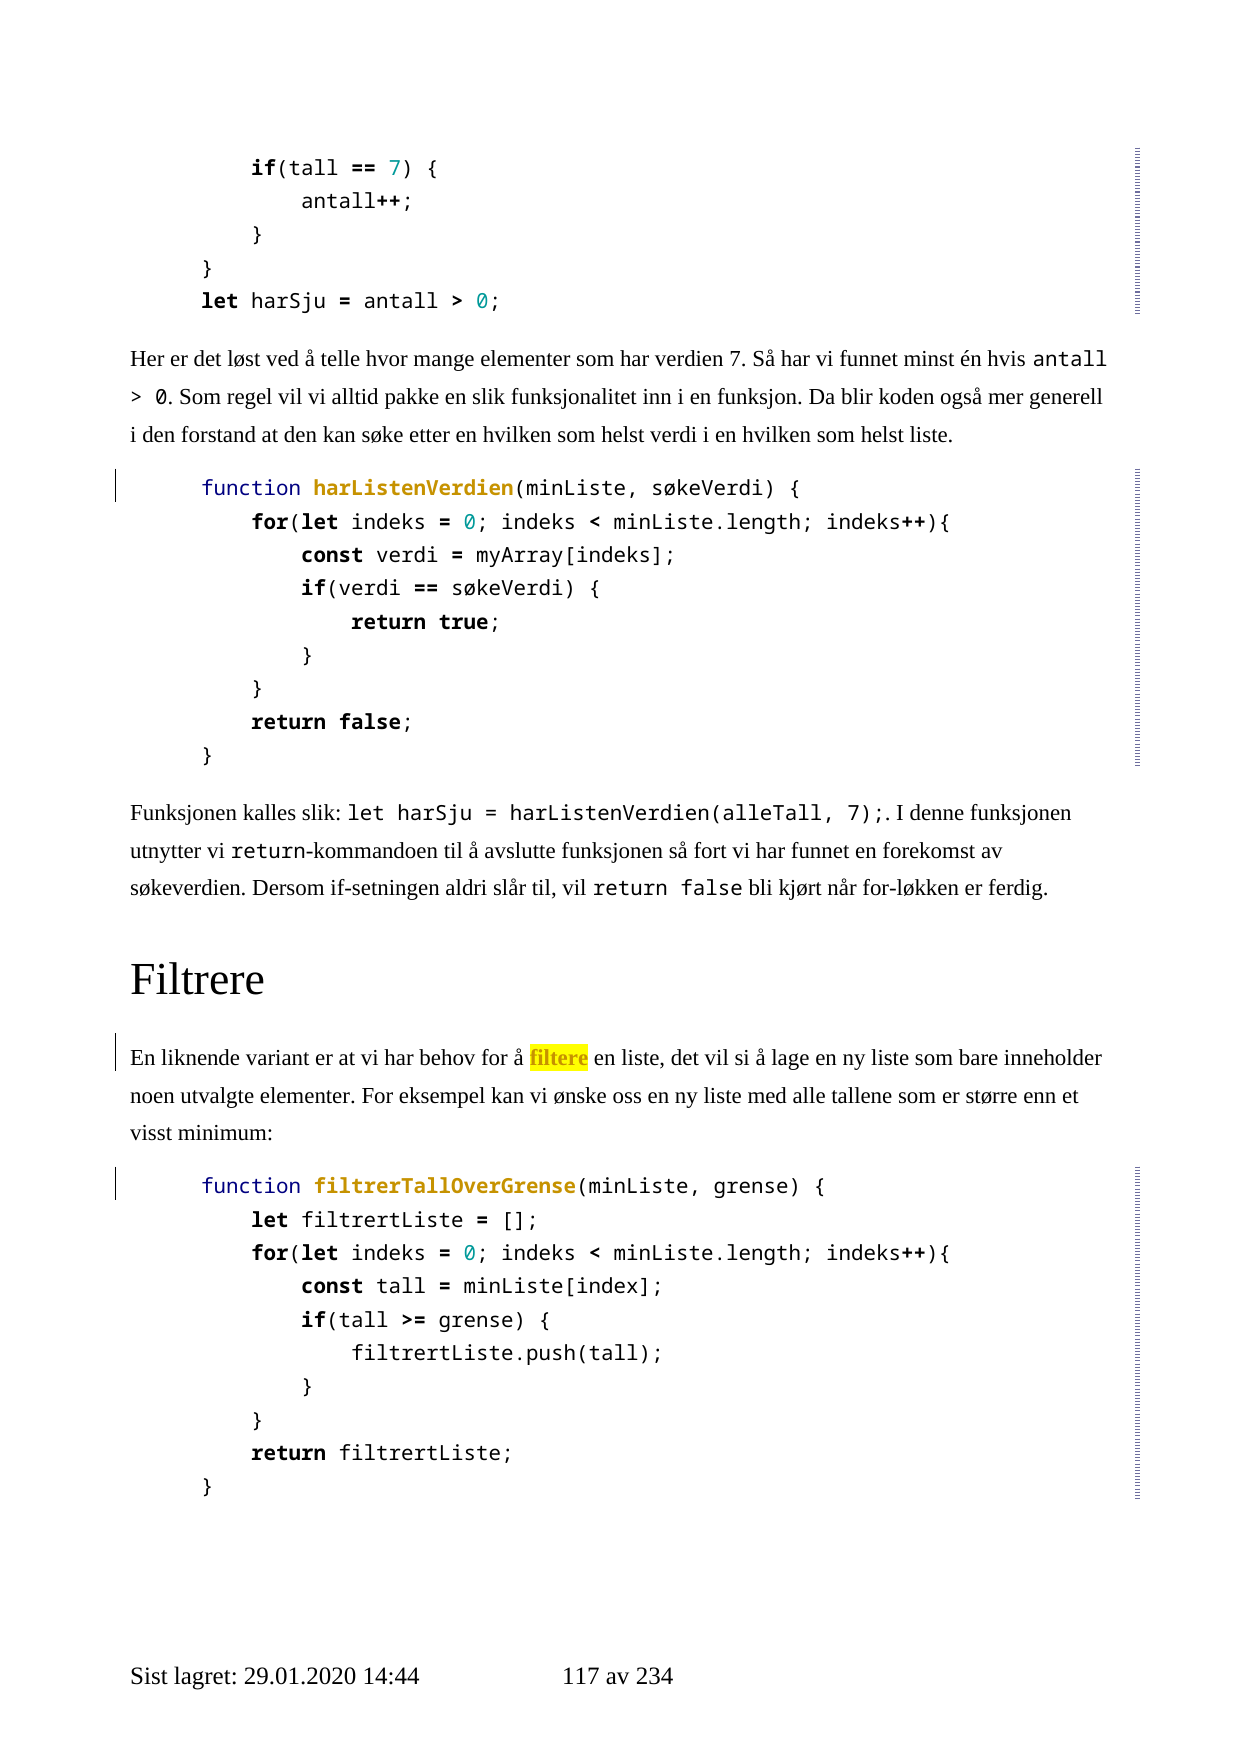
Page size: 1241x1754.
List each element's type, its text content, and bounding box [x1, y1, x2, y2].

text Filtrere [130, 952, 1110, 1004]
text Her er det løst ved å telle hvor mange elementer som har verdien 7. Så har vi funnet minst én hvis antall > 0. Som regel vil vi alltid pakke en slik funksjonalitet inn i en funksjon. Da blir koden også mer generell i den forstand at den kan søke etter en hvilken som helst verdi i en hvilken som helst liste. [130, 335, 1110, 448]
text En liknende variant er at vi har behov for å filtere en liste, det vil si å lage en ny liste som bare inneholder noen utvalgte elementer. For eksempel kan vi ønske oss en ny liste med alle tallene som er større enn et visst minimum: [130, 1033, 1110, 1146]
text function filtrerTallOverGrense(minListe, grense) { let filtrertListe = []; for(let indeks = 0; indeks < minListe.length; indeks++){ const tall = minListe[index]; if(tall >= grense) { filtrertListe.push(tall); } } return filtrertListe; } [201, 1167, 1140, 1500]
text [201, 148, 1140, 314]
text function harListenVerdien(minListe, søkeVerdi) { for(let indeks = 0; indeks < minListe.length; indeks++){ const verdi = myArray[indeks]; if(verdi == søkeVerdi) { return true; } } return false; } [201, 468, 1140, 768]
text Funksjonen kalles slik: let harSju = harListenVerdien(alleTall, 7);. I denne funksjonen utnytter vi return-kommandoen til å avslutte funksjonen så fort vi har funnet en forekomst av søkeverdien. Dersom if-setningen aldri slår til, vil return false bli kjørt når for-løkken er ferdig. [130, 789, 1110, 902]
